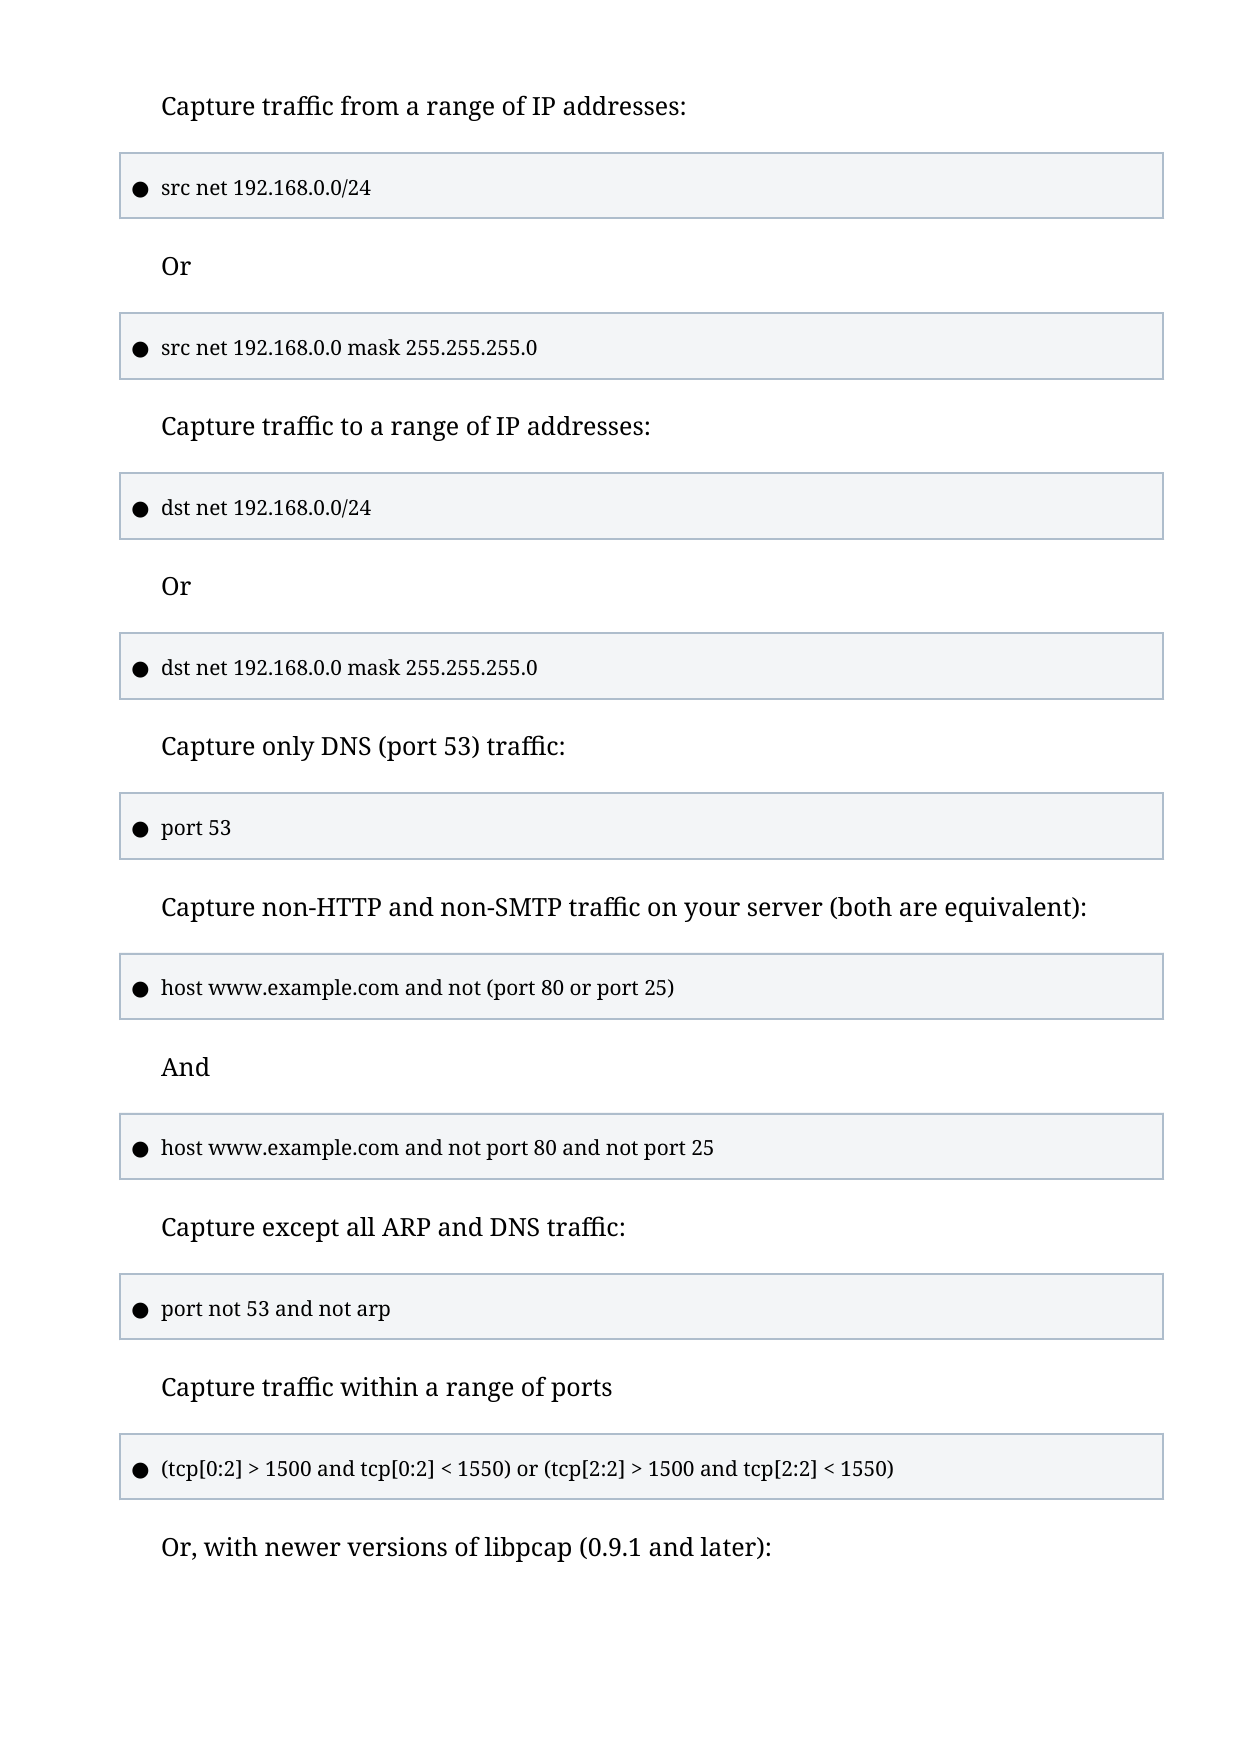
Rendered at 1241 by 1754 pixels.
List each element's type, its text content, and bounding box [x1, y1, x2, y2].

list dst net 192.168.0.0/24 [121, 474, 1162, 538]
text Capture traffic to a range of IP addresses: [131, 409, 1152, 443]
list port 53 [121, 794, 1162, 858]
list (tcp[0:2] > 1500 and tcp[0:2] < 1550) or (tcp[2:2] > 1500 and tcp[2:2] < 1550) [121, 1435, 1162, 1498]
list host www.example.com and not port 80 and not port 25 [121, 1115, 1162, 1178]
list src net 192.168.0.0/24 [121, 154, 1162, 217]
text Or, with newer versions of libpcap (0.9.1 and later): [131, 1529, 1152, 1564]
text Or [131, 249, 1152, 283]
list dst net 192.168.0.0 mask 255.255.255.0 [121, 634, 1162, 698]
text Capture traffic within a range of ports [131, 1369, 1152, 1403]
text Capture traffic from a range of IP addresses: [131, 89, 1152, 123]
text And [131, 1049, 1152, 1083]
list src net 192.168.0.0 mask 255.255.255.0 [121, 314, 1162, 378]
list host www.example.com and not (port 80 or port 25) [121, 955, 1162, 1018]
list port not 53 and not arp [121, 1275, 1162, 1338]
text Capture non-HTTP and non-SMTP traffic on your server (both are equivalent): [131, 889, 1152, 923]
text Or [131, 569, 1152, 603]
text Capture except all ARP and DNS traffic: [131, 1209, 1152, 1243]
text Capture only DNS (port 53) traffic: [131, 729, 1152, 763]
